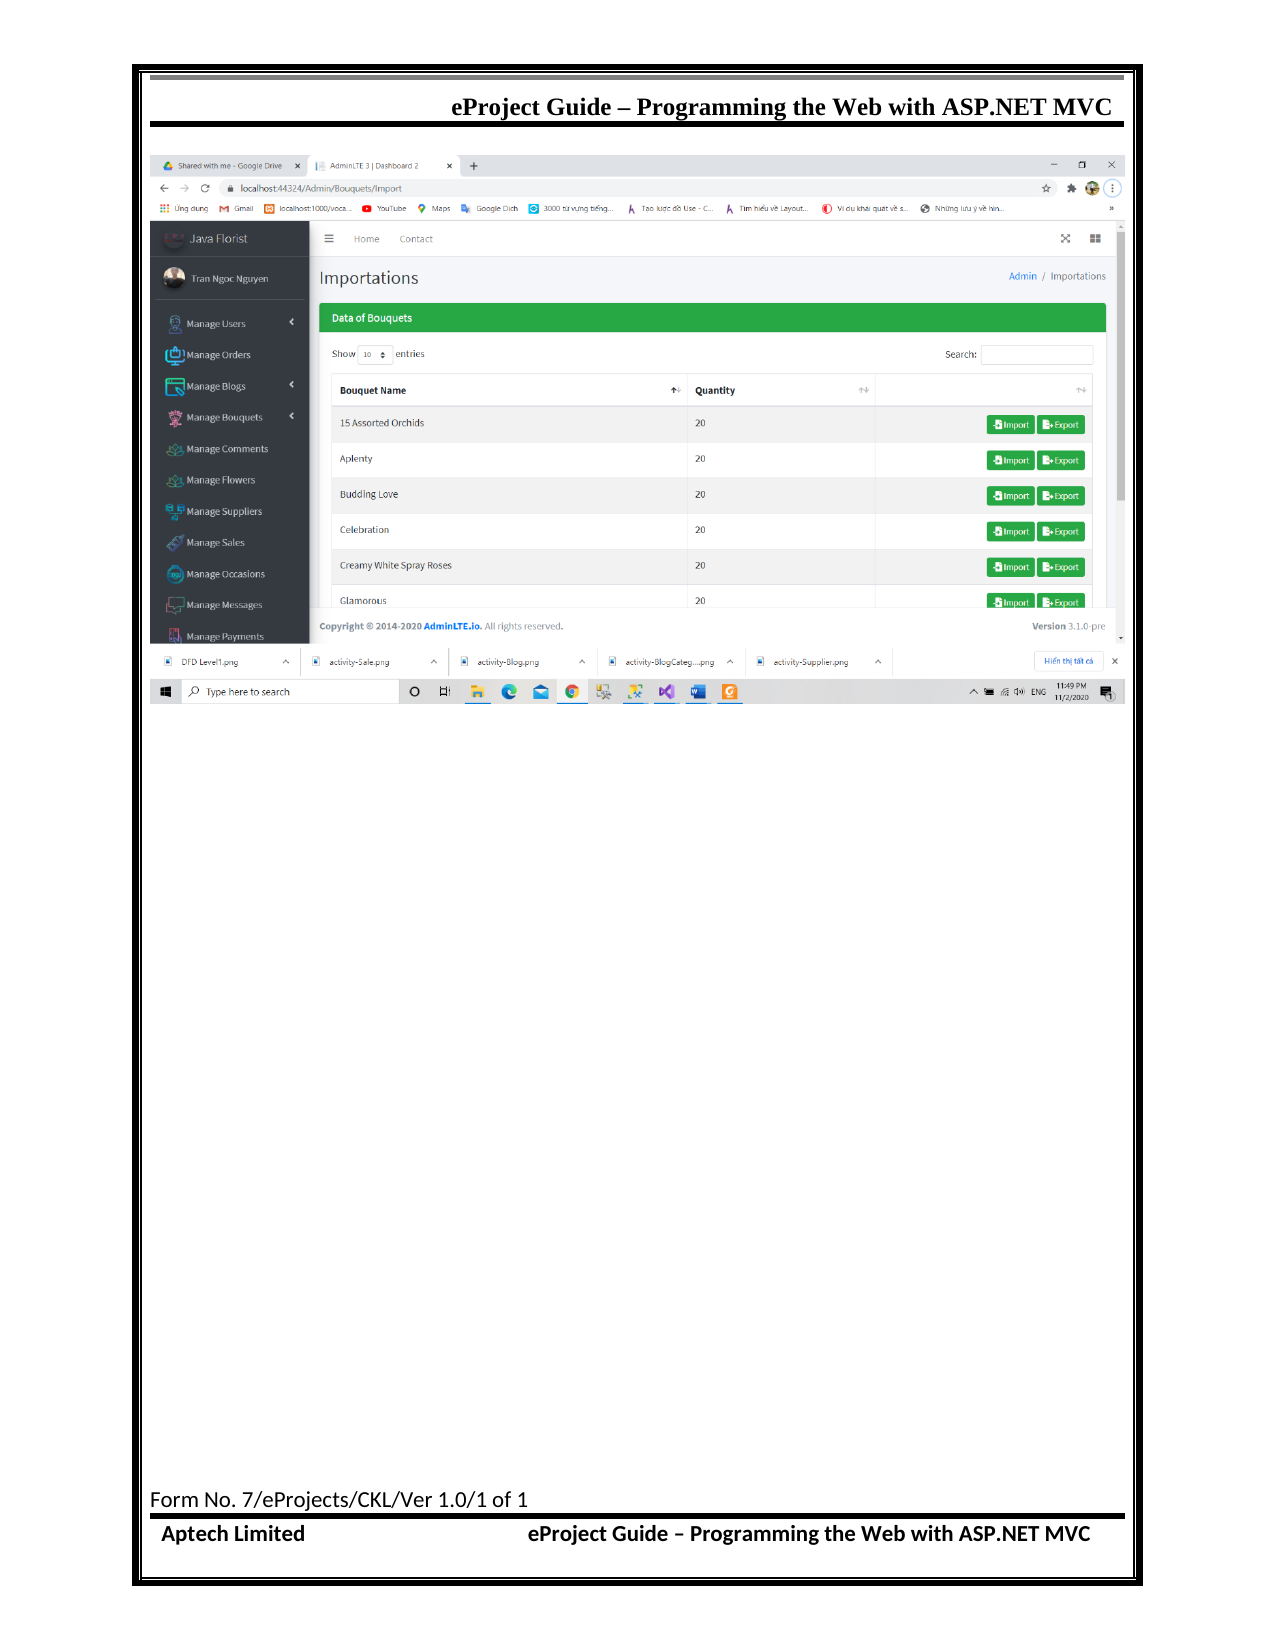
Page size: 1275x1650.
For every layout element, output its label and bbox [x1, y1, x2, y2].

picture [150, 155, 1125, 704]
